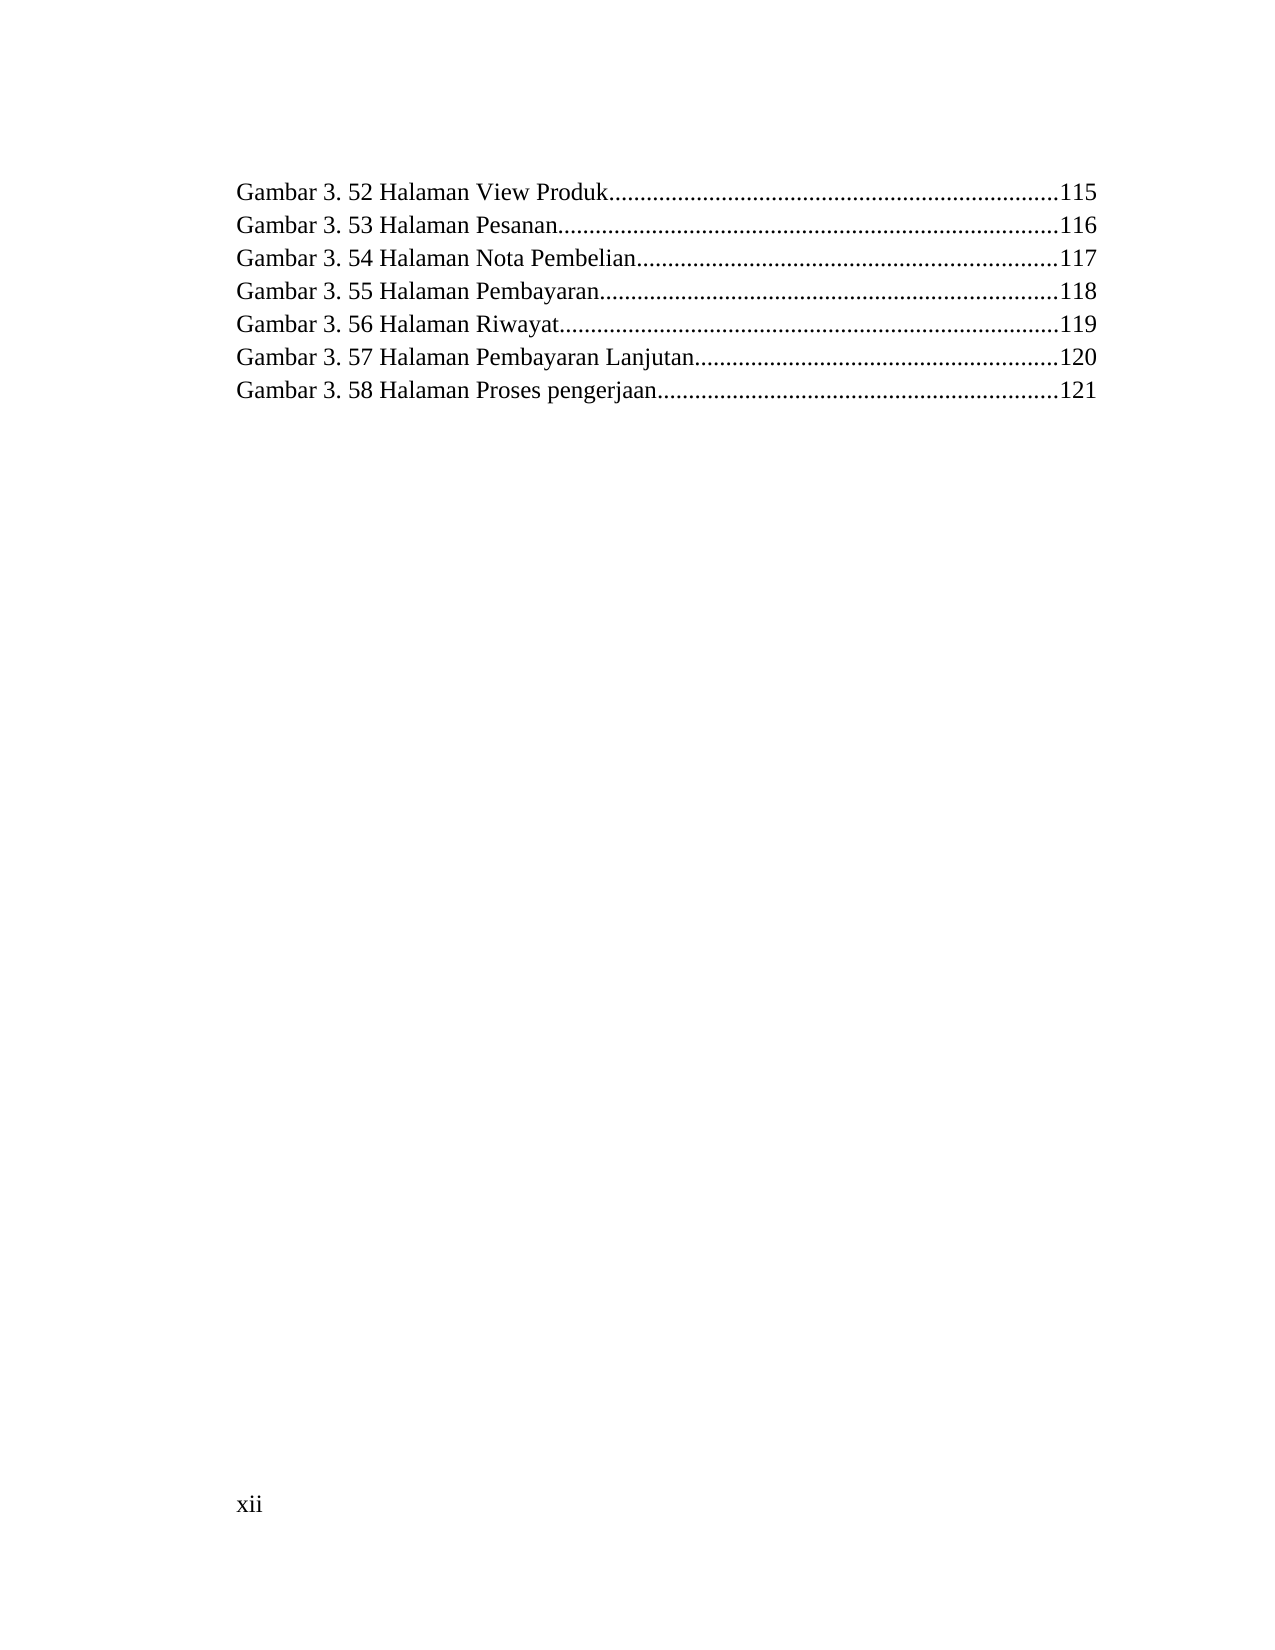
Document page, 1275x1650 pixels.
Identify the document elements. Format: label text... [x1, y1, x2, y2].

text Gambar 3. 58 Halaman Proses pengerjaan 121 [236, 375, 1098, 404]
text Gambar 3. 53 Halaman Pesanan 116 [236, 210, 1098, 239]
text Gambar 3. 52 Halaman View Produk 115 [236, 177, 1098, 206]
text Gambar 3. 56 Halaman Riwayat 119 [236, 309, 1098, 338]
text Gambar 3. 57 Halaman Pembayaran Lanjutan 120 [236, 342, 1098, 371]
text Gambar 3. 55 Halaman Pembayaran 118 [236, 276, 1098, 305]
text Gambar 3. 54 Halaman Nota Pembelian 117 [236, 243, 1098, 272]
